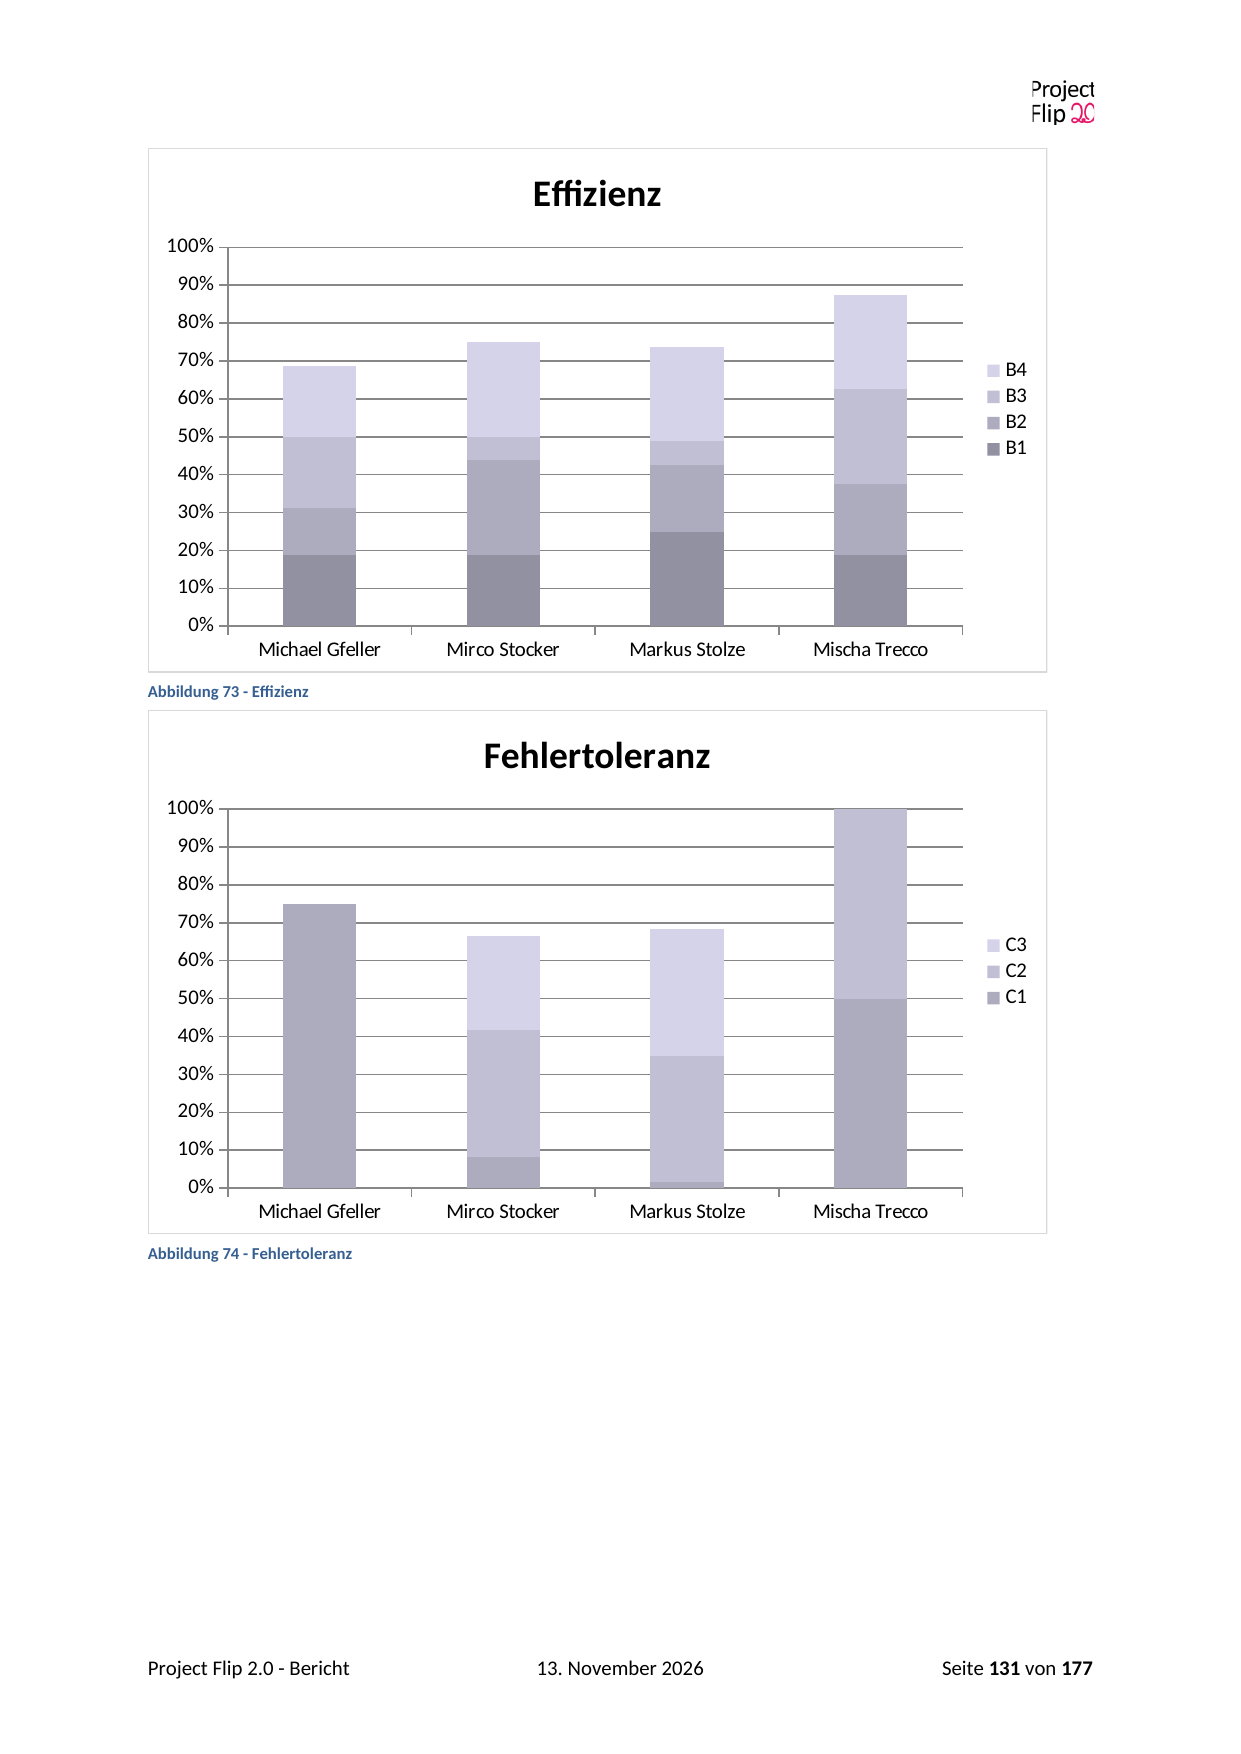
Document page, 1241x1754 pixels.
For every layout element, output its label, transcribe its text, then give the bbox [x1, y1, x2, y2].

text Abbildung 74 - Fehlertoleranz [148, 1243, 1093, 1263]
text Abbildung 73 - Effizienz [148, 681, 1093, 701]
picture [1081, 79, 1097, 124]
